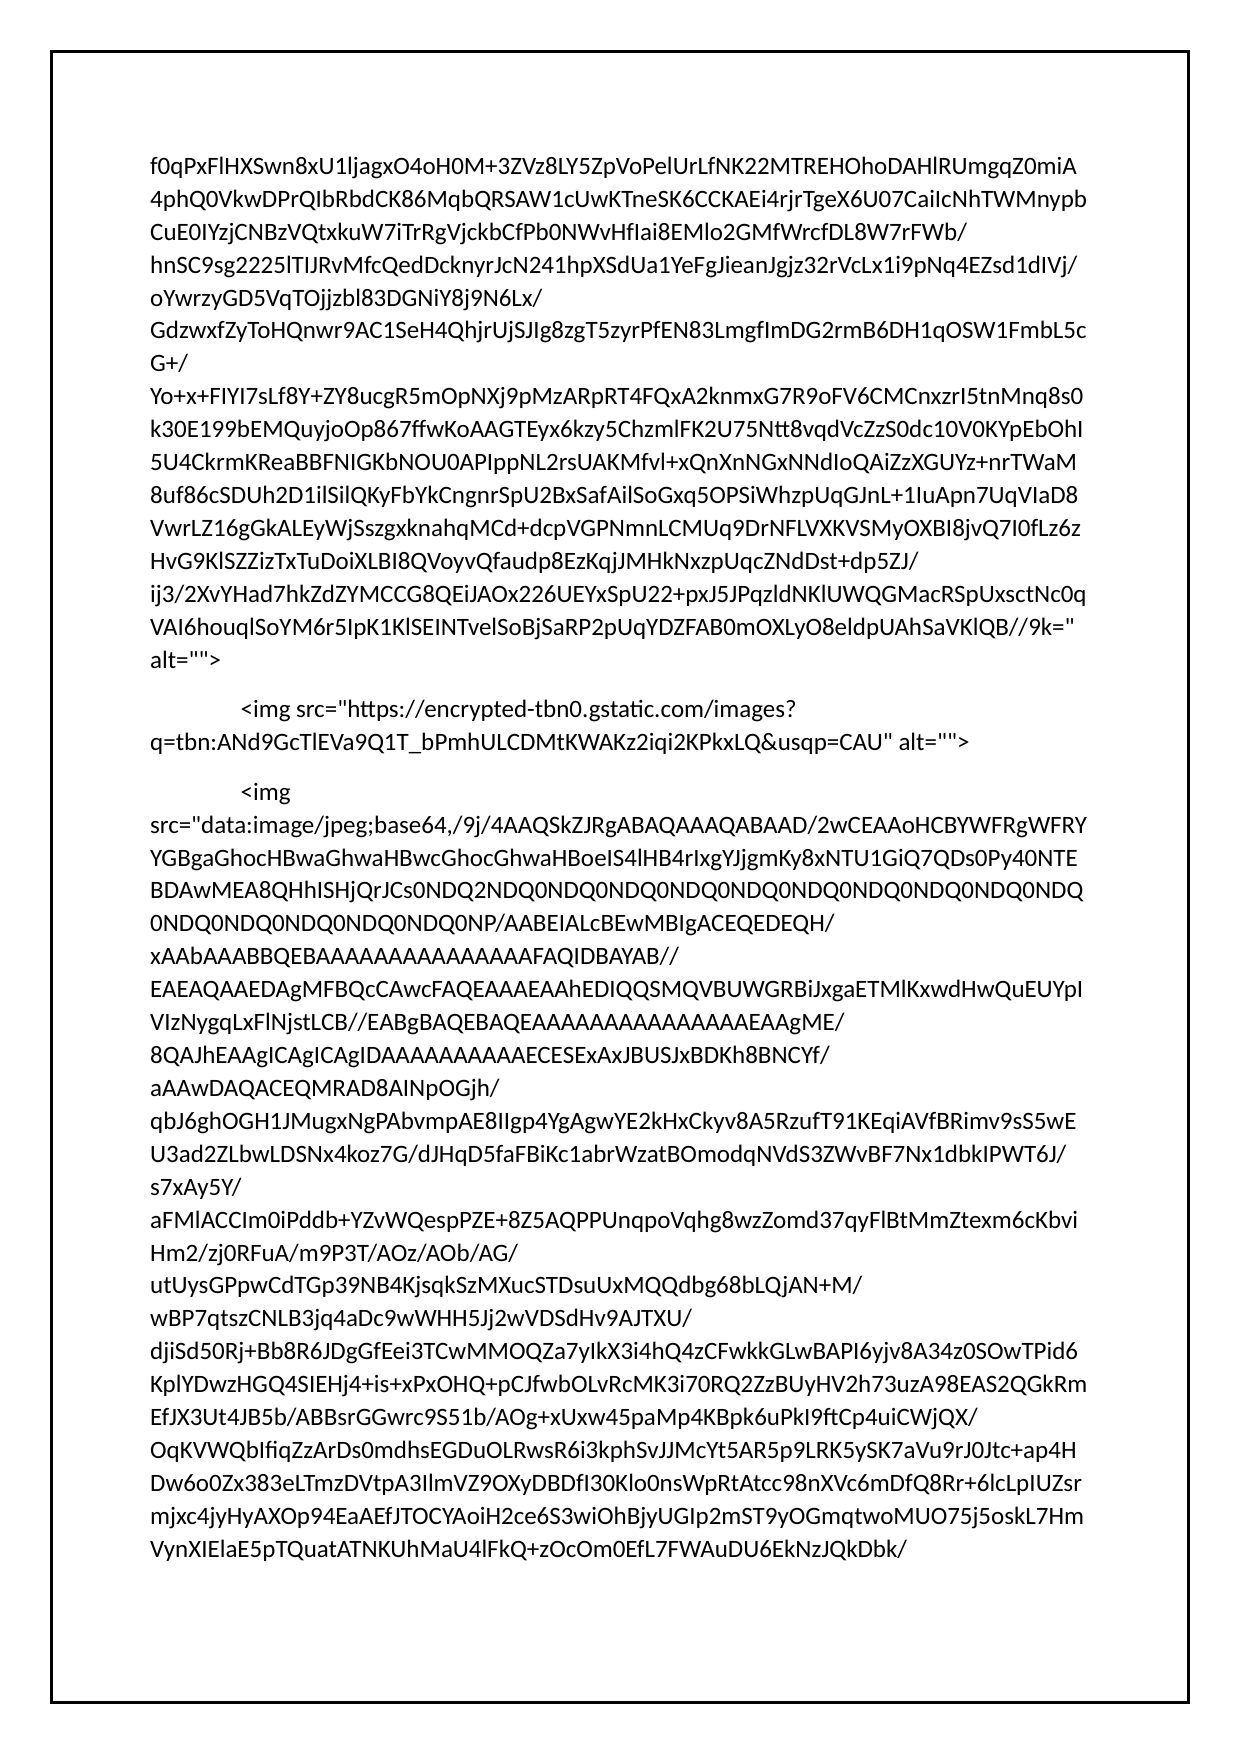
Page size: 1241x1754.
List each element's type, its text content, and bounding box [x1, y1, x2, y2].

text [150, 150, 1090, 674]
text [150, 776, 1090, 1563]
text <img src="https://encrypted-tbn0.gstatic.com/images?q=tbn:ANd9GcTlEVa9Q1T_bPmhULCDMtKWAKz2iqi2KPkxLQ&usqp=CAU" alt=""> [150, 693, 1090, 757]
